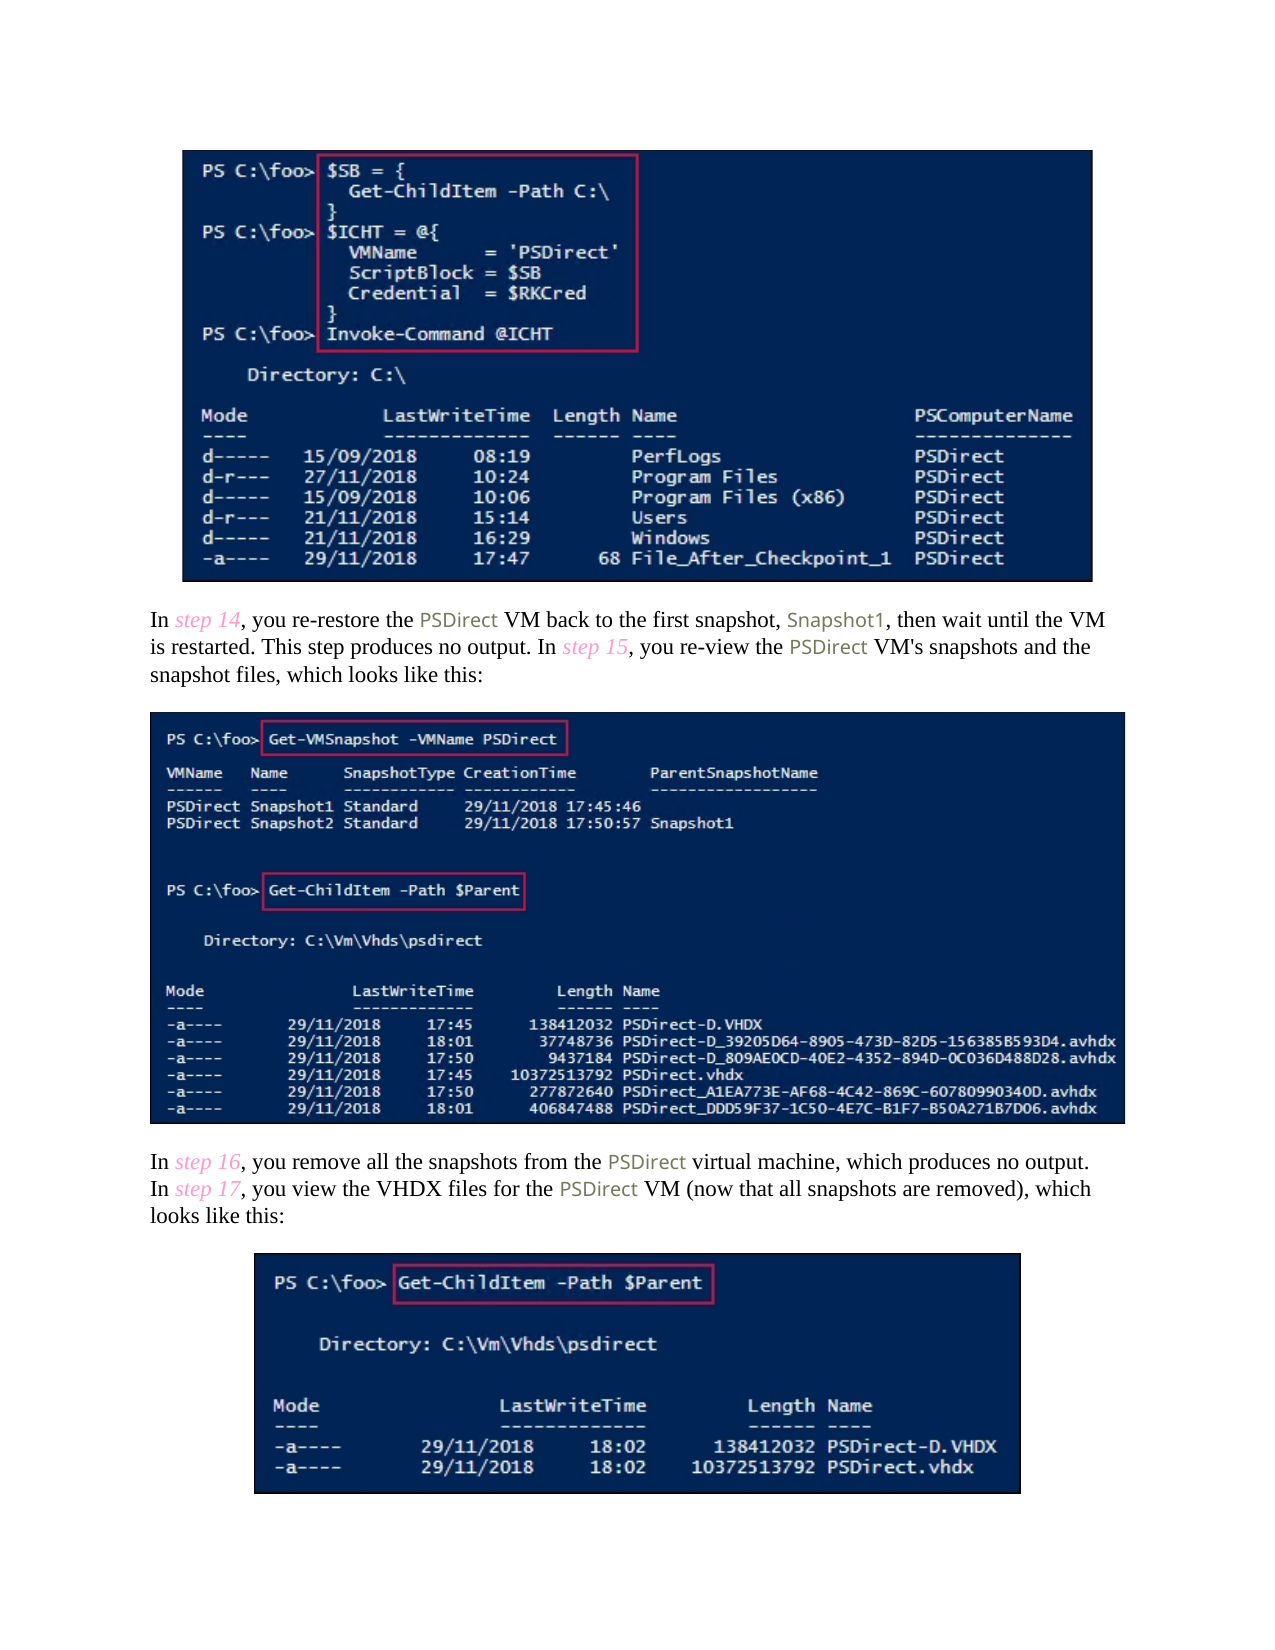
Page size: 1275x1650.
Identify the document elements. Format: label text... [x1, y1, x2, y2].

picture [254, 1253, 1021, 1494]
picture [150, 712, 1125, 1124]
picture [182, 150, 1093, 582]
text In step 14, you re-restore the PSDirect VM back to the first snapshot, Snapshot1, then wait until the VM is restarted. This step produces no output. In step 15, you re-view the PSDirect VM's snapshots and the snapshot files, which looks like this: [150, 606, 1125, 687]
text In step 16, you remove all the snapshots from the PSDirect virtual machine, which produces no output. In step 17, you view the VHDX files for the PSDirect VM (now that all snapshots are removed), which looks like this: [150, 1148, 1125, 1229]
